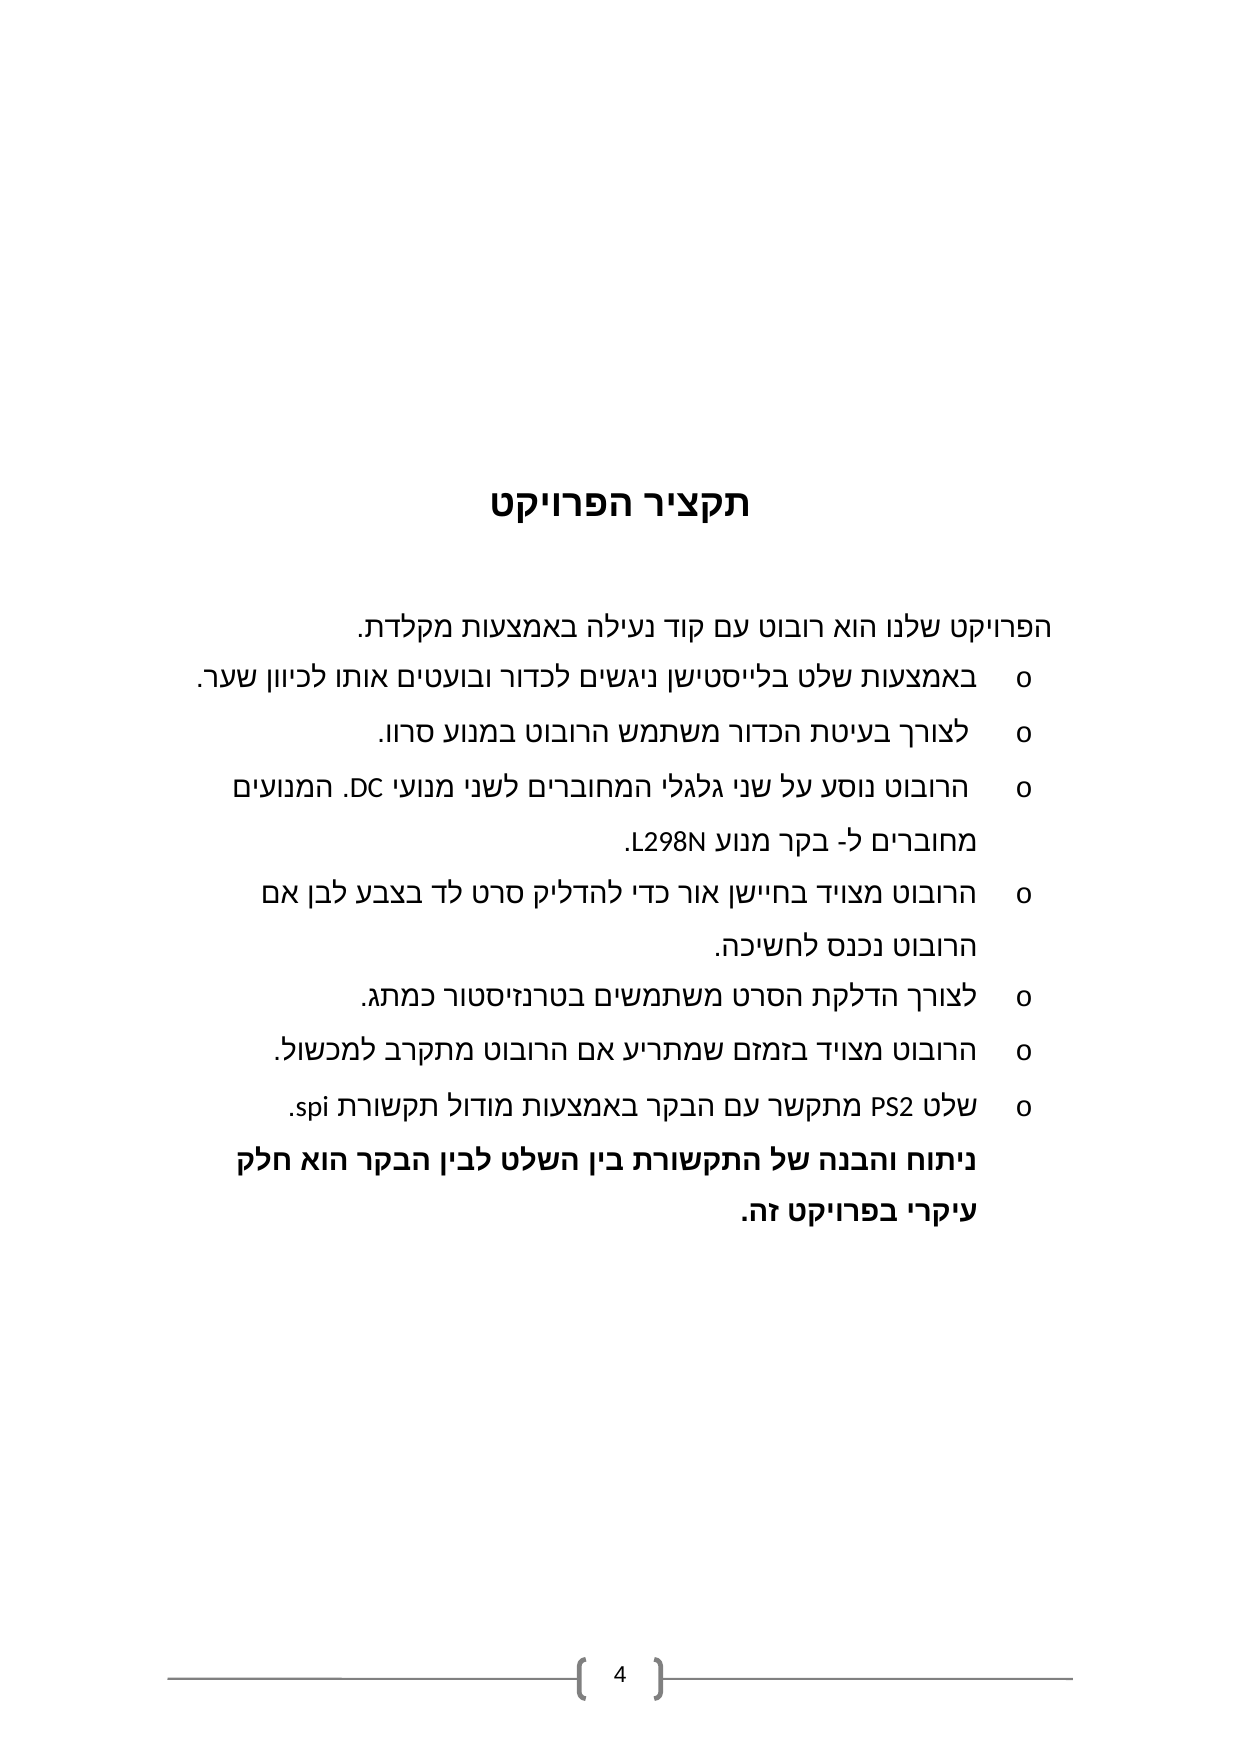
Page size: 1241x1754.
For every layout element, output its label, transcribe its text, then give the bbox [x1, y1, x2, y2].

list לצורך הדלקת הסרט משתמשים בטרנזיסטור כמתג. [187, 979, 1015, 1015]
list לצורך בעיטת הכדור משתמש הרובוט במנוע סרוו. [187, 714, 1015, 751]
list הרובוט נוסע על שני גלגלי המחוברים לשני מנועי DC. המנועים מחוברים ל- בקר מנוע L298N. [187, 769, 1015, 858]
list הרובוט מצויד בחיישן אור כדי להדליק סרט לד בצבע לבן אם הרובוט נכנס לחשיכה. [187, 876, 1015, 962]
list הרובוט מצויד בזמזם שמתריע אם הרובוט מתקרב למכשול. [187, 1033, 1015, 1069]
list באמצעות שלט בלייסטישן ניגשים לכדור ובועטים אותו לכיוון שער. [187, 660, 1015, 697]
text הפרויקט שלנו הוא רובוט עם קוד נעילה באמצעות מקלדת. [187, 610, 1053, 644]
list ניתוח והבנה של התקשורת בין השלט לבין הבקר הוא חלק עיקרי בפרויקט זה. [187, 1143, 978, 1227]
list שלט PS2 מתקשר עם הבקר באמצעות מודול תקשורת spi. [187, 1088, 1015, 1125]
text תקציר הפרויקט [187, 481, 1053, 524]
